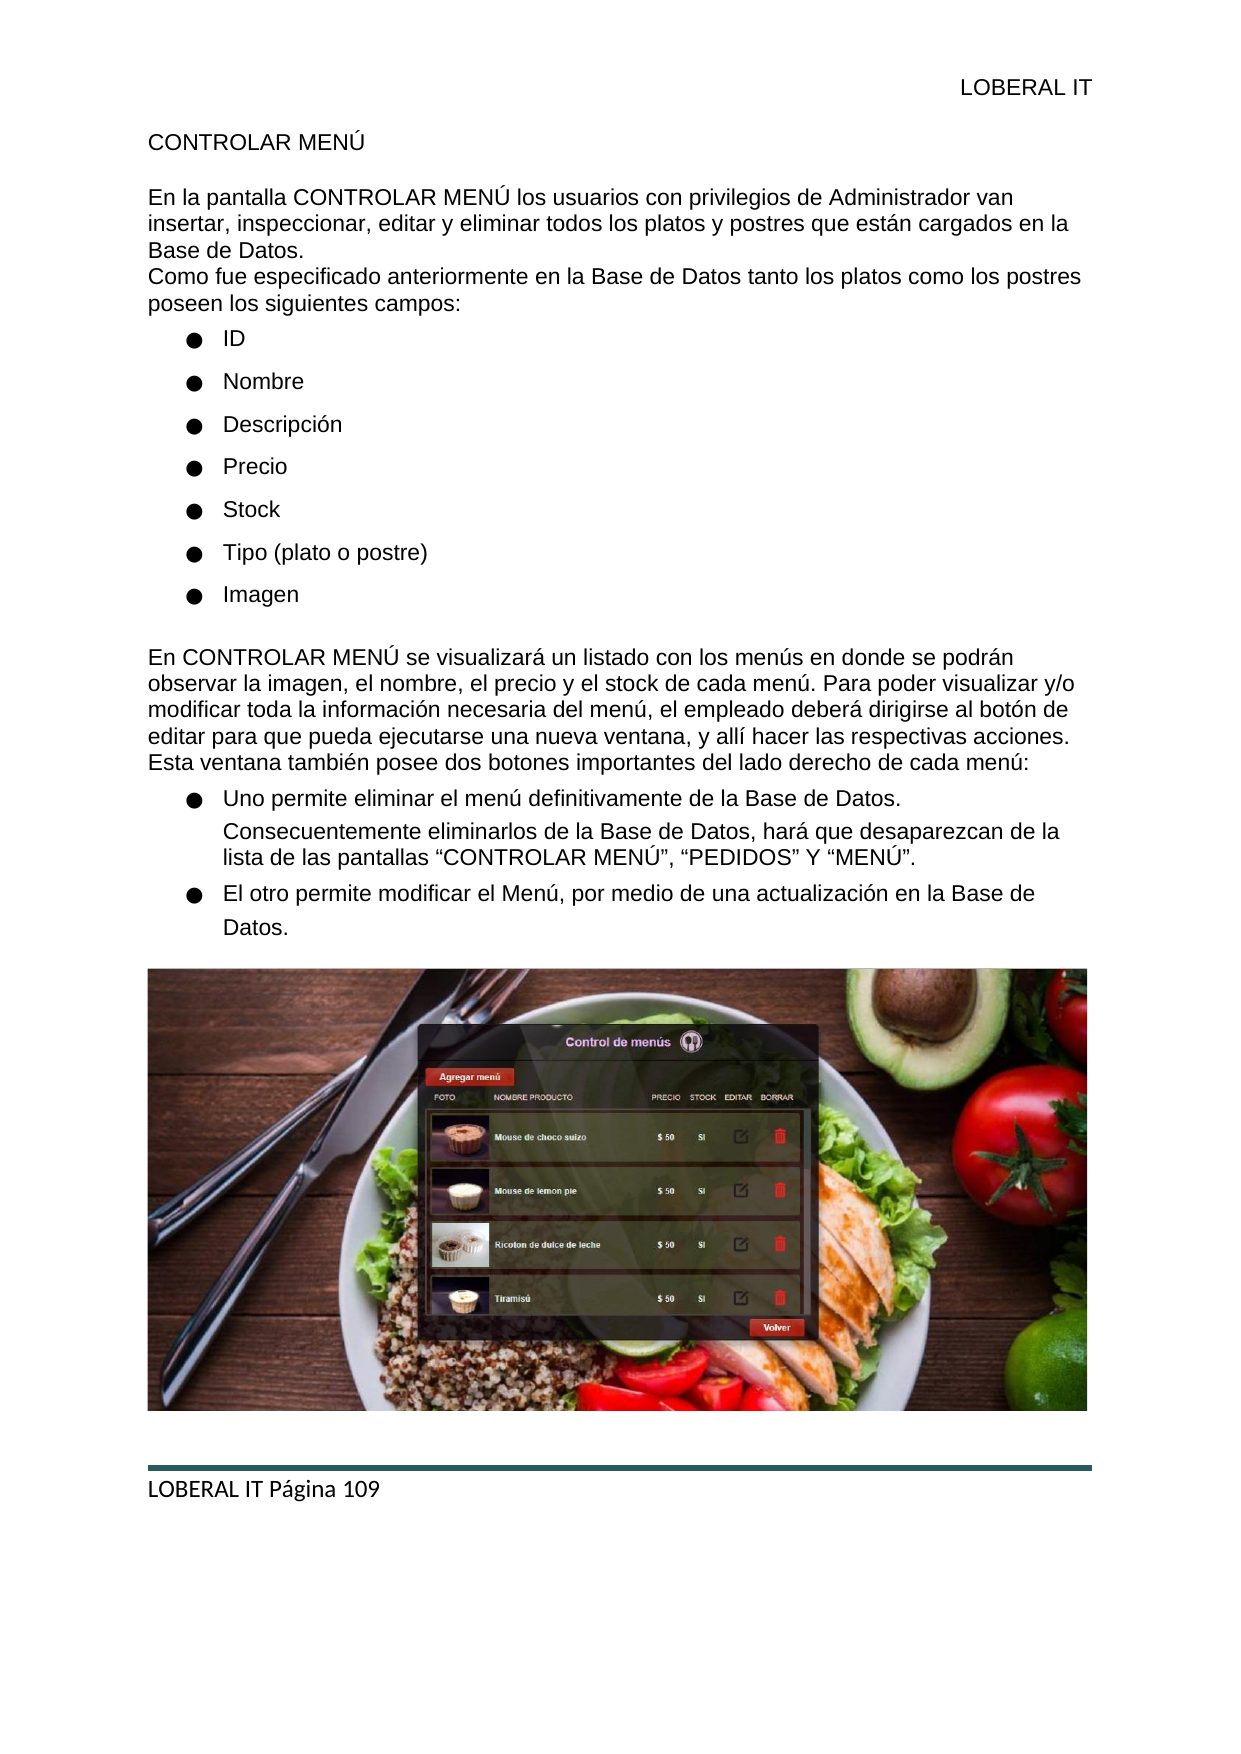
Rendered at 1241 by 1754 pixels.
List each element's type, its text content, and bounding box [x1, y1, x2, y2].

list El otro permite modificar el Menú, por medio de una actualización en la Base de Datos. [185, 871, 1092, 940]
list Stock [185, 487, 1092, 529]
text En CONTROLAR MENÚ se visualizará un listado con los menús en donde se podrán observar la imagen, el nombre, el precio y el stock de cada menú. Para poder visualizar y/o modificar toda la información necesaria del menú, el empleado deberá dirigirse al botón de editar para que pueda ejecutarse una nueva ventana, y allí hacer las respectivas acciones. [148, 643, 1092, 749]
text CONTROLAR MENÚ [148, 129, 1092, 155]
text Como fue especificado anteriormente en la Base de Datos tanto los platos como los postres poseen los siguientes campos: [148, 263, 1092, 316]
text Esta ventana también posee dos botones importantes del lado derecho de cada menú: [148, 749, 1092, 775]
list Tipo (plato o postre) [185, 529, 1092, 572]
list ID [185, 316, 1092, 358]
list Imagen [185, 572, 1092, 615]
list Descripción [185, 401, 1092, 444]
list Precio [185, 444, 1092, 487]
list Uno permite eliminar el menú definitivamente de la Base de Datos. Consecuentemente eliminarlos de la Base de Datos, hará que desaparezcan de la lista de las pantallas “CONTROLAR MENÚ”, “PEDIDOS” Y “MENÚ”. [185, 775, 1092, 871]
picture [147, 968, 1088, 1411]
text En la pantalla CONTROLAR MENÚ los usuarios con privilegios de Administrador van insertar, inspeccionar, editar y eliminar todos los platos y postres que están cargados en la Base de Datos. [148, 184, 1092, 263]
list Nombre [185, 358, 1092, 401]
